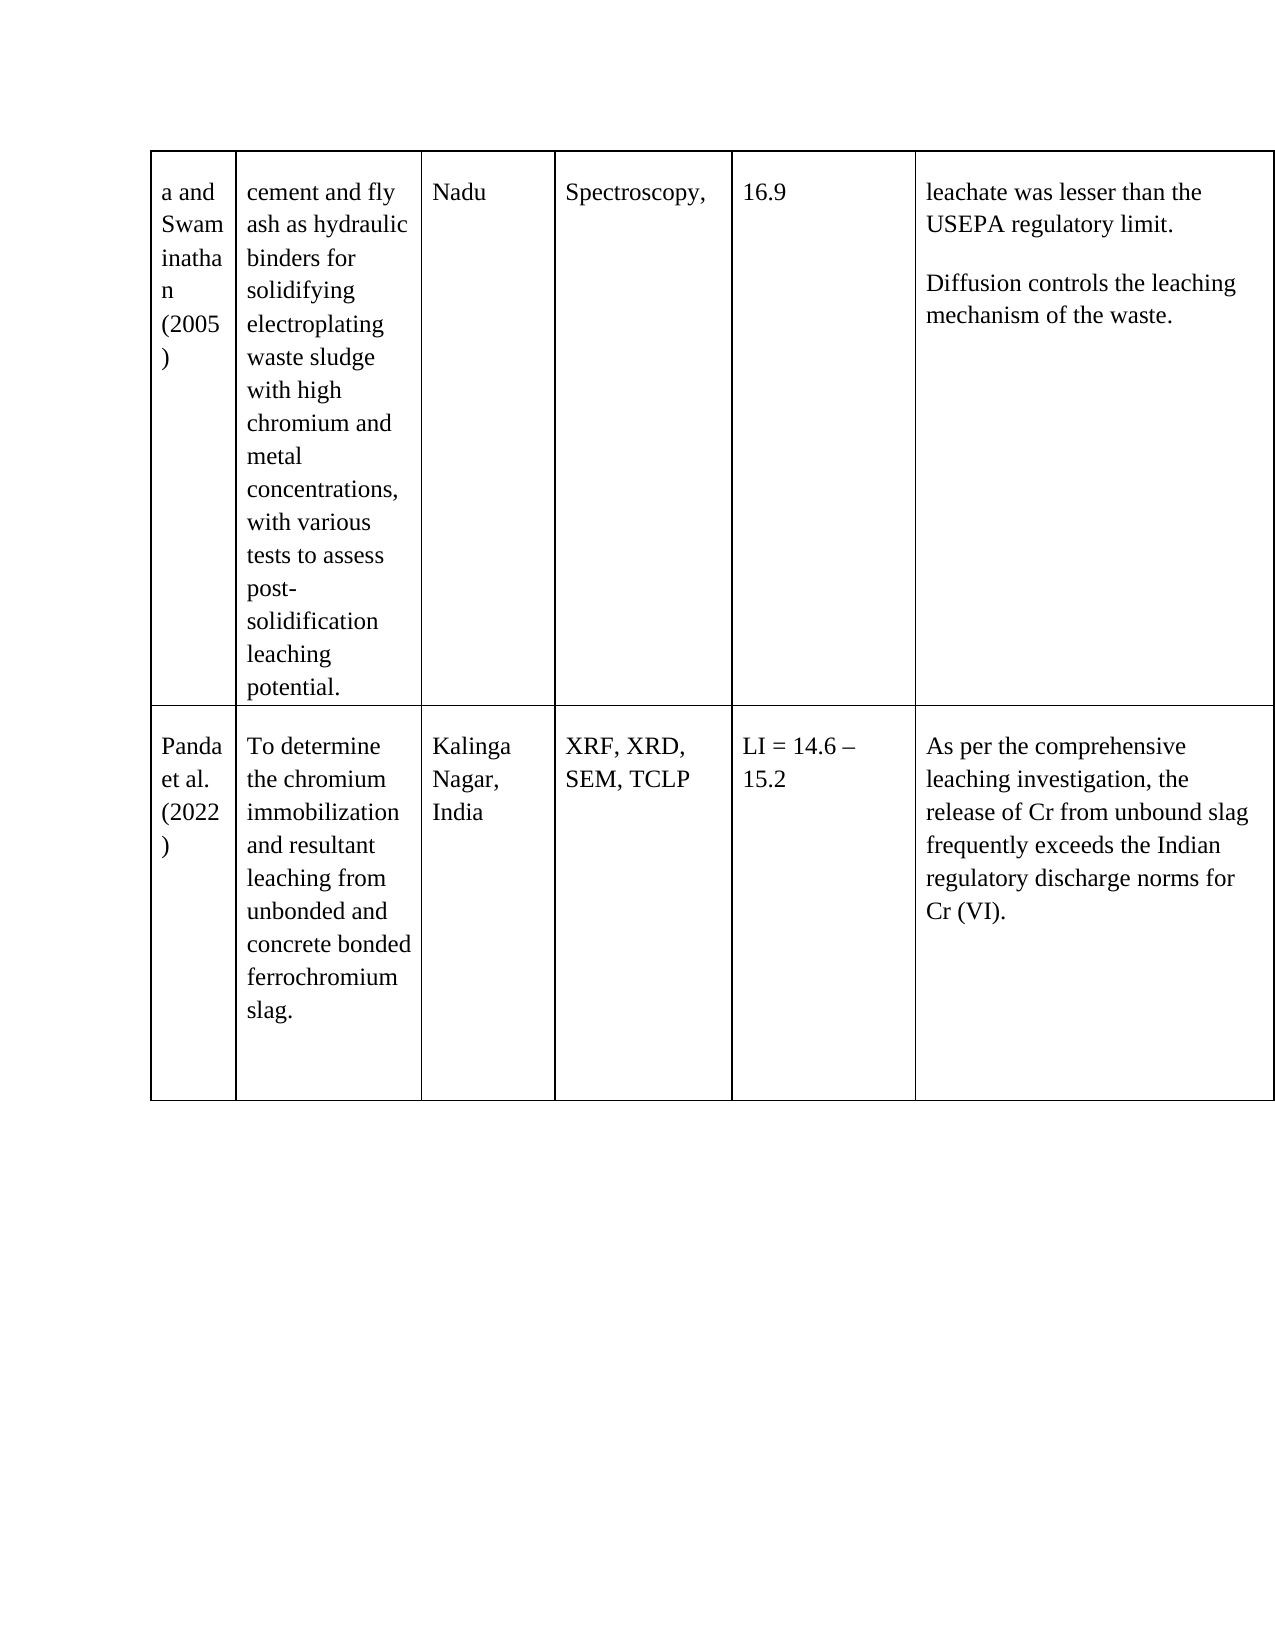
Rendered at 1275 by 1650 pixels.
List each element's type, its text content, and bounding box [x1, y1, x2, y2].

table_cell LI = 14.6 – 15.2 [733, 706, 915, 1100]
table_cell Panda et al. (2022) [152, 706, 235, 1100]
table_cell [237, 152, 421, 704]
table_cell As per the comprehensive leaching investigation, the release of Cr from unbound slag frequently exceeds the Indian regulatory discharge norms for Cr (VI). [916, 706, 1273, 1100]
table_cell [916, 152, 1273, 704]
table_cell Tamil Nadu [422, 152, 554, 704]
table_cell Kalinga Nagar, India [422, 706, 554, 1100]
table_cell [556, 152, 731, 704]
table_cell XRF, XRD, SEM, TCLP [556, 706, 731, 1100]
table_cell To determine the chromium immobilization and resultant leaching from unbonded and concrete bonded ferrochromium slag. [237, 706, 421, 1100]
table_cell LI = 15.2 – 16.9 [733, 152, 915, 704]
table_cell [152, 152, 235, 704]
